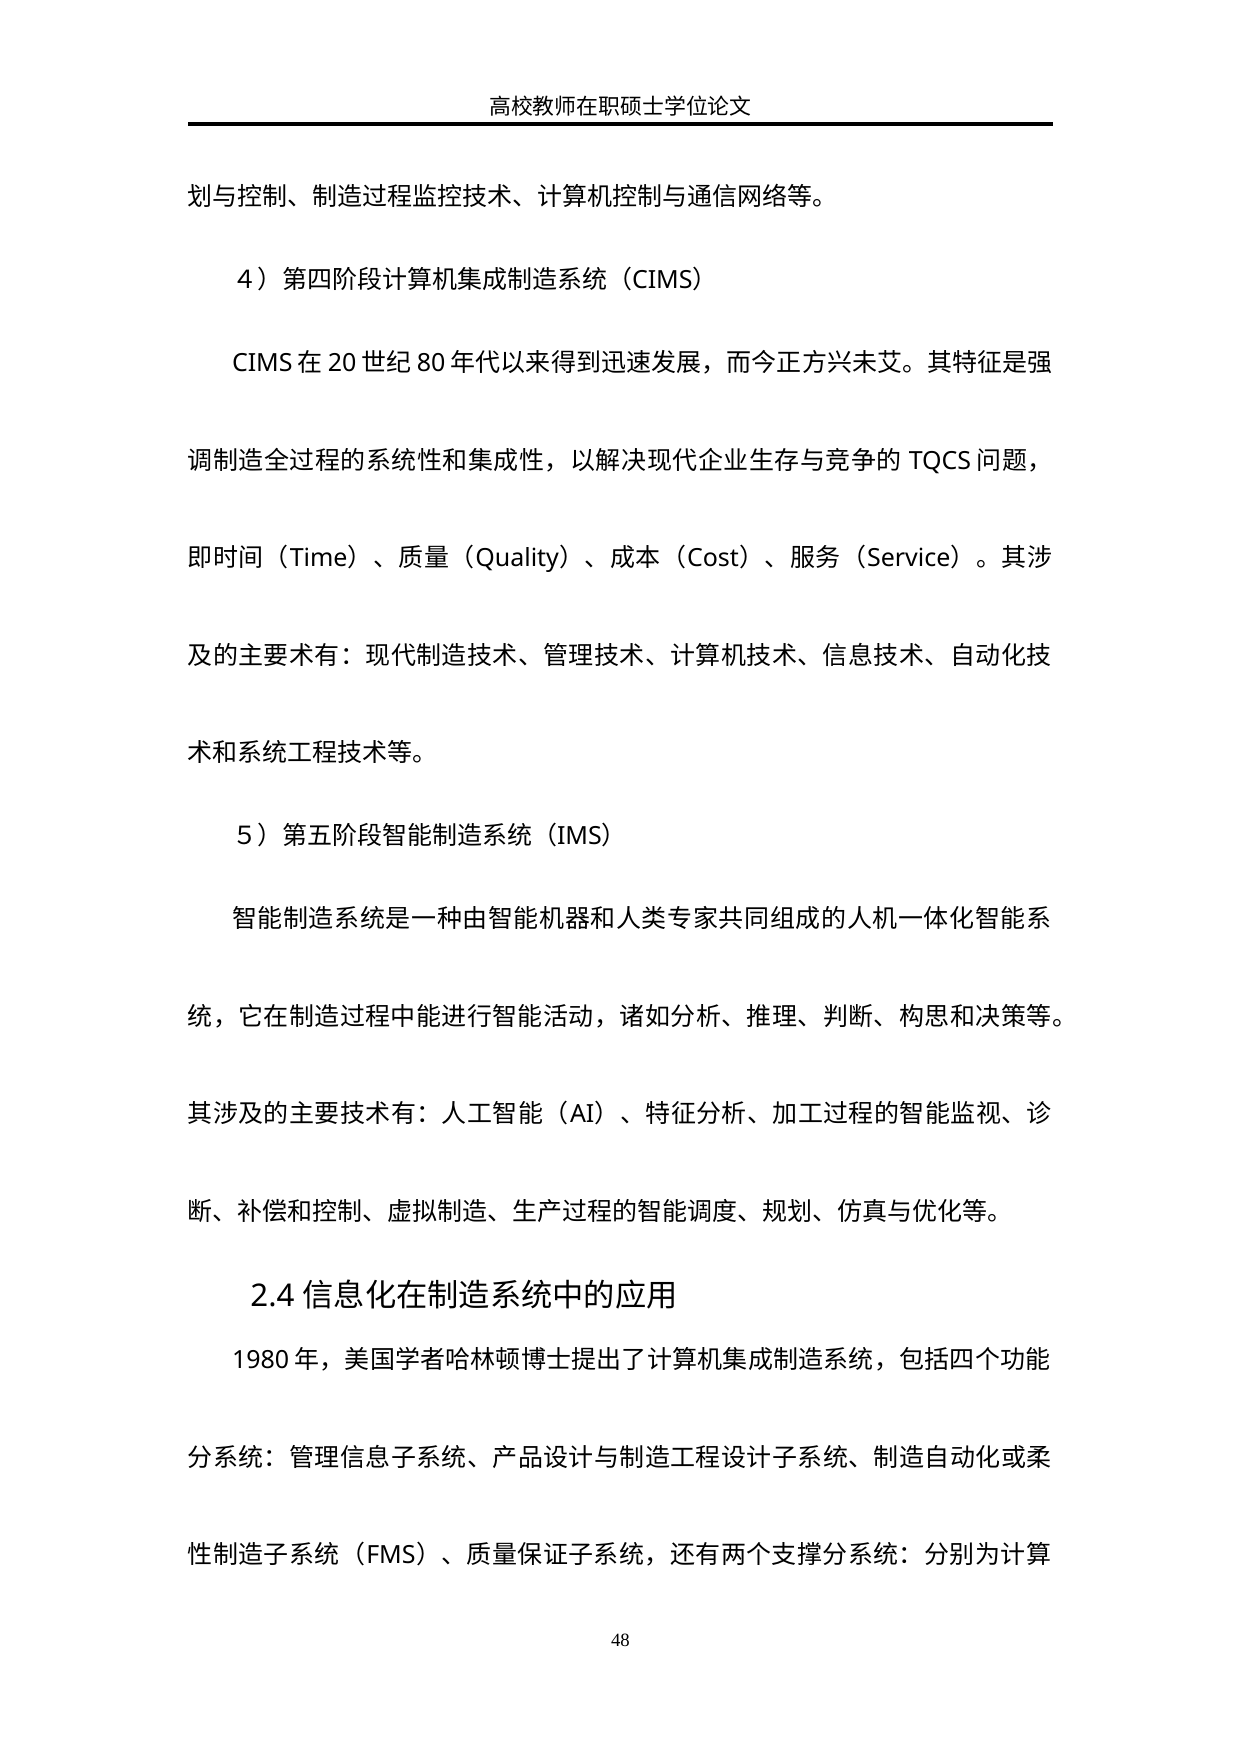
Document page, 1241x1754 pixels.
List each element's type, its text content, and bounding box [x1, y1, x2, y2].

text CIMS在20世纪80年代以来得到迅速发展，而今正方兴未艾。其特征是强调制造全过程的系统性和集成性，以解决现代企业生存与竞争的TQCS问题，即时间（Time）、质量（Quality）、成本（Cost）、服务（Service）。其涉及的主要术有：现代制造技术、管理技术、计算机技术、信息技术、自动化技术和系统工程技术等。 [187, 328, 1053, 783]
text 智能制造系统是一种由智能机器和人类专家共同组成的人机一体化智能系统，它在制造过程中能进行智能活动，诸如分析、推理、判断、构思和决策等。其涉及的主要技术有：人工智能（AI）、特征分析、加工过程的智能监视、诊断、补偿和控制、虚拟制造、生产过程的智能调度、规划、仿真与优化等。 [187, 884, 1053, 1242]
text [187, 162, 1053, 227]
text ４）第四阶段计算机集成制造系统（CIMS） [187, 245, 1053, 310]
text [187, 1325, 1053, 1585]
text 2.4 信息化在制造系统中的应用 [250, 1260, 1053, 1325]
text ５）第五阶段智能制造系统（IMS） [187, 801, 1053, 866]
